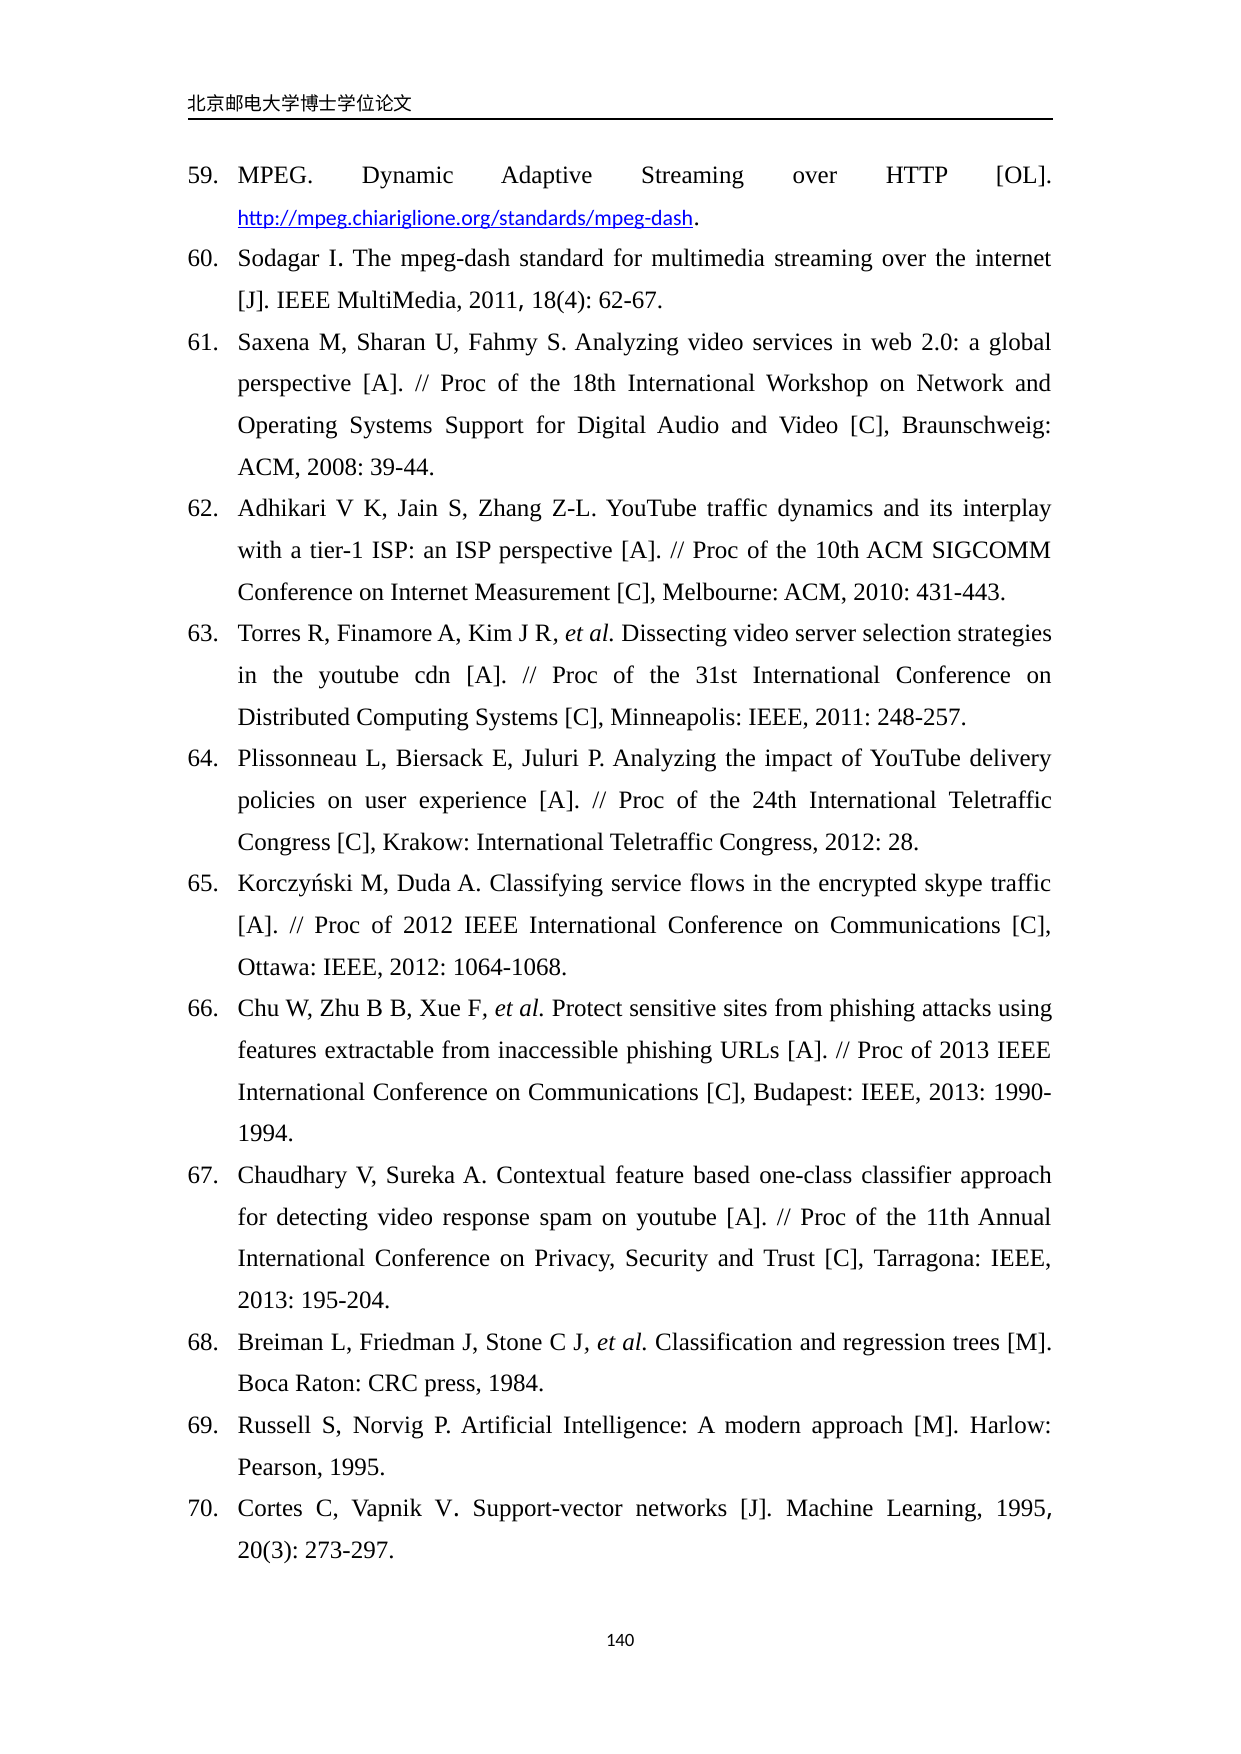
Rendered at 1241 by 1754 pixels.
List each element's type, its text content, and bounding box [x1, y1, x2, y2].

text 70. Cortes C, Vapnik V. Support-vector networks [J]. Machine Learning, 1995, 20(3): 273-297. [187, 1483, 1053, 1567]
text 68. Breiman L, Friedman J, Stone C J, et al. Classification and regression trees [M]. Boca Raton: CRC press, 1984. [187, 1317, 1053, 1400]
text 61. Saxena M, Sharan U, Fahmy S. Analyzing video services in web 2.0: a global perspective [A]. // Proc of the 18th International Workshop on Network and Operating Systems Support for Digital Audio and Video [C], Braunschweig: ACM, 2008: 39-44. [187, 317, 1053, 483]
text 69. Russell S, Norvig P. Artificial Intelligence: A modern approach [M]. Harlow: Pearson, 1995. [187, 1400, 1053, 1483]
text 66. Chu W, Zhu B B, Xue F, et al. Protect sensitive sites from phishing attacks using features extractable from inaccessible phishing URLs [A]. // Proc of 2013 IEEE International Conference on Communications [C], Budapest: IEEE, 2013: 1990-1994. [187, 983, 1053, 1150]
text 60. Sodagar I. The mpeg-dash standard for multimedia streaming over the internet [J]. IEEE MultiMedia, 2011, 18(4): 62-67. [187, 233, 1053, 317]
text 63. Torres R, Finamore A, Kim J R, et al. Dissecting video server selection strategies in the youtube cdn [A]. // Proc of the 31st International Conference on Distributed Computing Systems [C], Minneapolis: IEEE, 2011: 248-257. [187, 608, 1053, 733]
text 64. Plissonneau L, Biersack E, Juluri P. Analyzing the impact of YouTube delivery policies on user experience [A]. // Proc of the 24th International Teletraffic Congress [C], Krakow: International Teletraffic Congress, 2012: 28. [187, 733, 1053, 858]
text 67. Chaudhary V, Sureka A. Contextual feature based one-class classifier approach for detecting video response spam on youtube [A]. // Proc of the 11th Annual International Conference on Privacy, Security and Trust [C], Tarragona: IEEE, 2013: 195-204. [187, 1150, 1053, 1317]
text 62. Adhikari V K, Jain S, Zhang Z-L. YouTube traffic dynamics and its interplay with a tier-1 ISP: an ISP perspective [A]. // Proc of the 10th ACM SIGCOMM Conference on Internet Measurement [C], Melbourne: ACM, 2010: 431-443. [187, 483, 1053, 608]
text 59. MPEG. Dynamic Adaptive Streaming over HTTP [OL]. http://mpeg.chiariglione.org/standards/mpeg-dash. [187, 150, 1053, 233]
text 65. Korczyński M, Duda A. Classifying service flows in the encrypted skype traffic [A]. // Proc of 2012 IEEE International Conference on Communications [C], Ottawa: IEEE, 2012: 1064-1068. [187, 858, 1053, 983]
